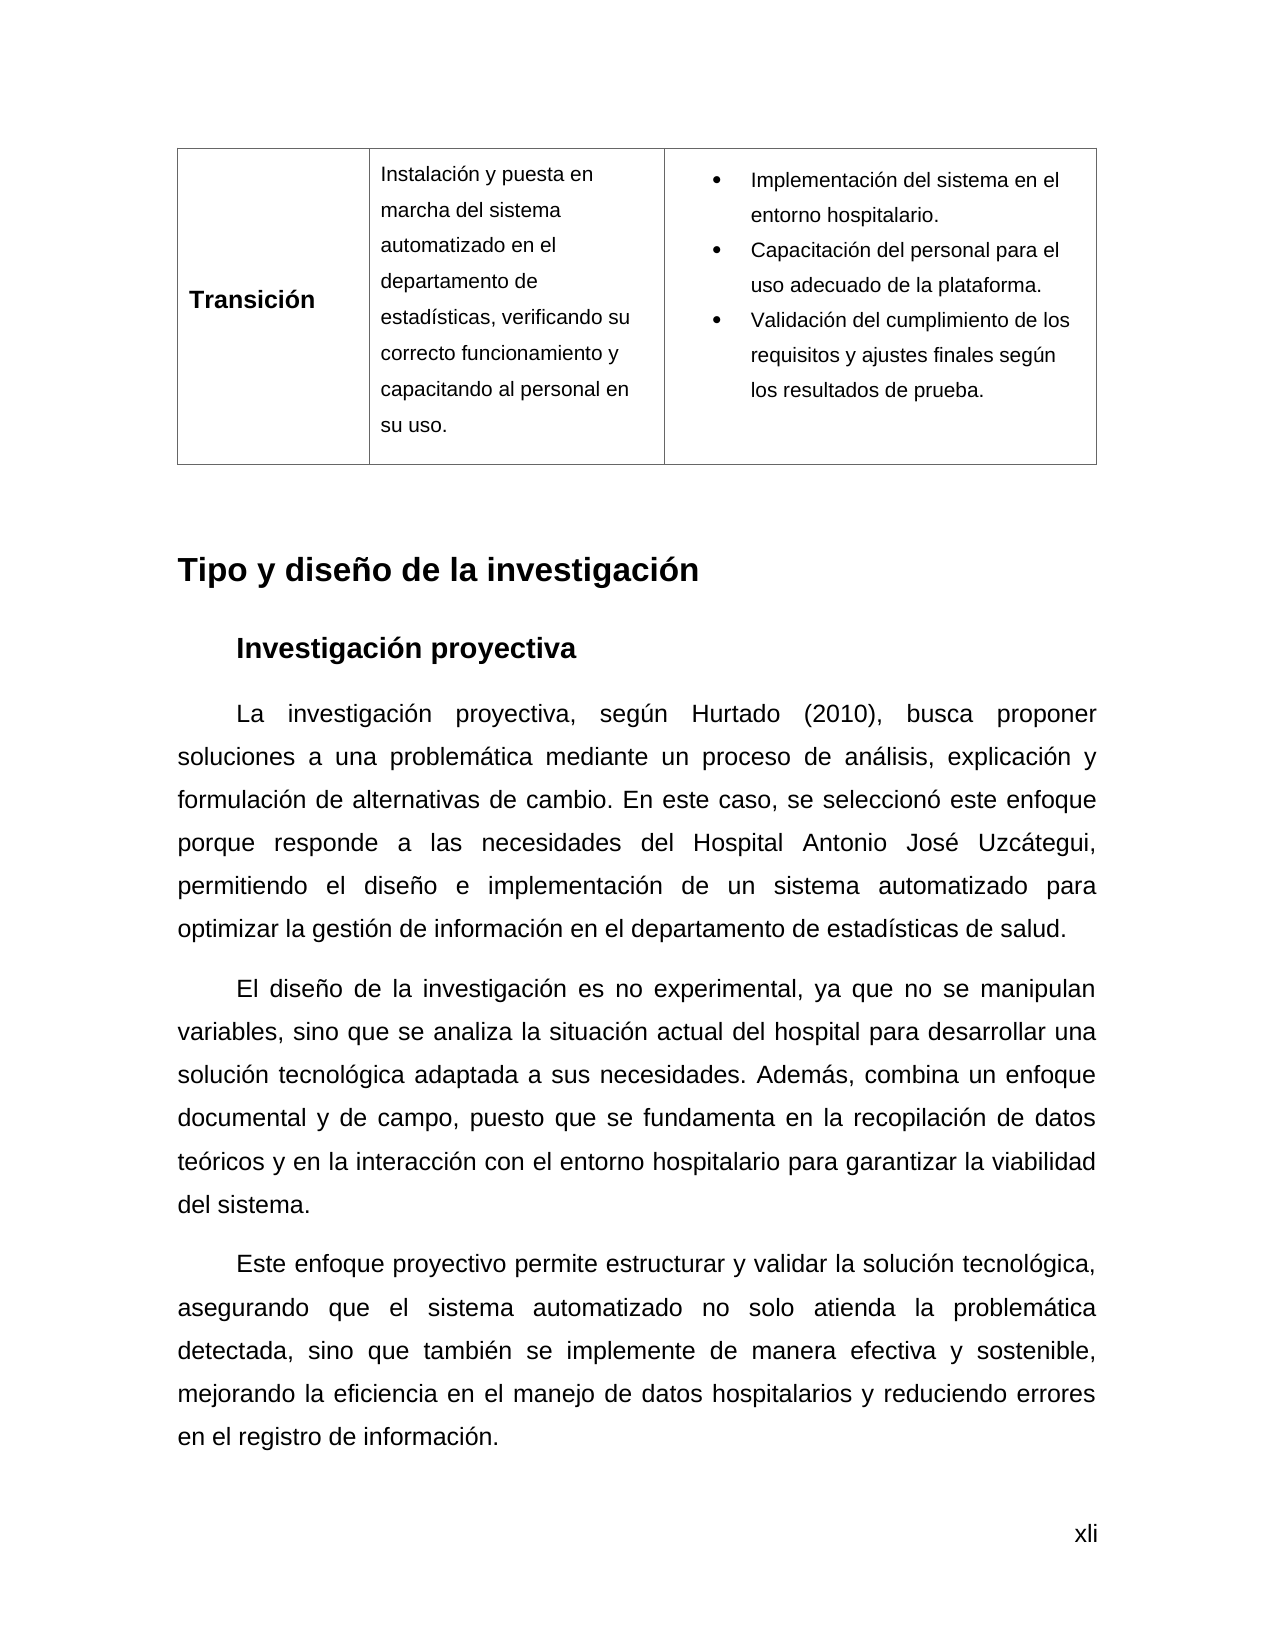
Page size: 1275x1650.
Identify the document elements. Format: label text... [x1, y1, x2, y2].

text El diseño de la investigación es no experimental, ya que no se manipulan variables, sino que se analiza la situación actual del hospital para desarrollar una solución tecnológica adaptada a sus necesidades. Además, combina un enfoque documental y de campo, puesto que se fundamenta en la recopilación de datos teóricos y en la interacción con el entorno hospitalario para garantizar la viabilidad del sistema. [177, 974, 1098, 1218]
text La investigación proyectiva, según Hurtado (2010), busca proponer soluciones a una problemática mediante un proceso de análisis, explicación y formulación de alternativas de cambio. En este caso, se seleccionó este enfoque porque responde a las necesidades del Hospital Antonio José Uzcátegui, permitiendo el diseño e implementación de un sistema automatizado para optimizar la gestión de información en el departamento de estadísticas de salud. [177, 698, 1098, 943]
text Este enfoque proyectivo permite estructurar y validar la solución tecnológica, asegurando que el sistema automatizado no solo atienda la problemática detectada, sino que también se implemente de manera efectiva y sostenible, mejorando la eficiencia en el manejo de datos hospitalarios y reduciendo errores en el registro de información. [177, 1249, 1098, 1451]
subtitle Investigación proyectiva [236, 631, 1098, 665]
table_cell Transición [178, 149, 369, 464]
subtitle Tipo y diseño de la investigación [177, 550, 1098, 589]
table_cell Implementación del sistema en el entorno hospitalario. Capacitación del personal para el uso adecuado de la plataforma. Validación del cumplimiento de los requisitos y ajustes finales según los resultados de prueba. [665, 149, 1096, 464]
table_cell Instalación y puesta en marcha del sistema automatizado en el departamento de estadísticas, verificando su correcto funcionamiento y capacitando al personal en su uso. [370, 149, 664, 464]
